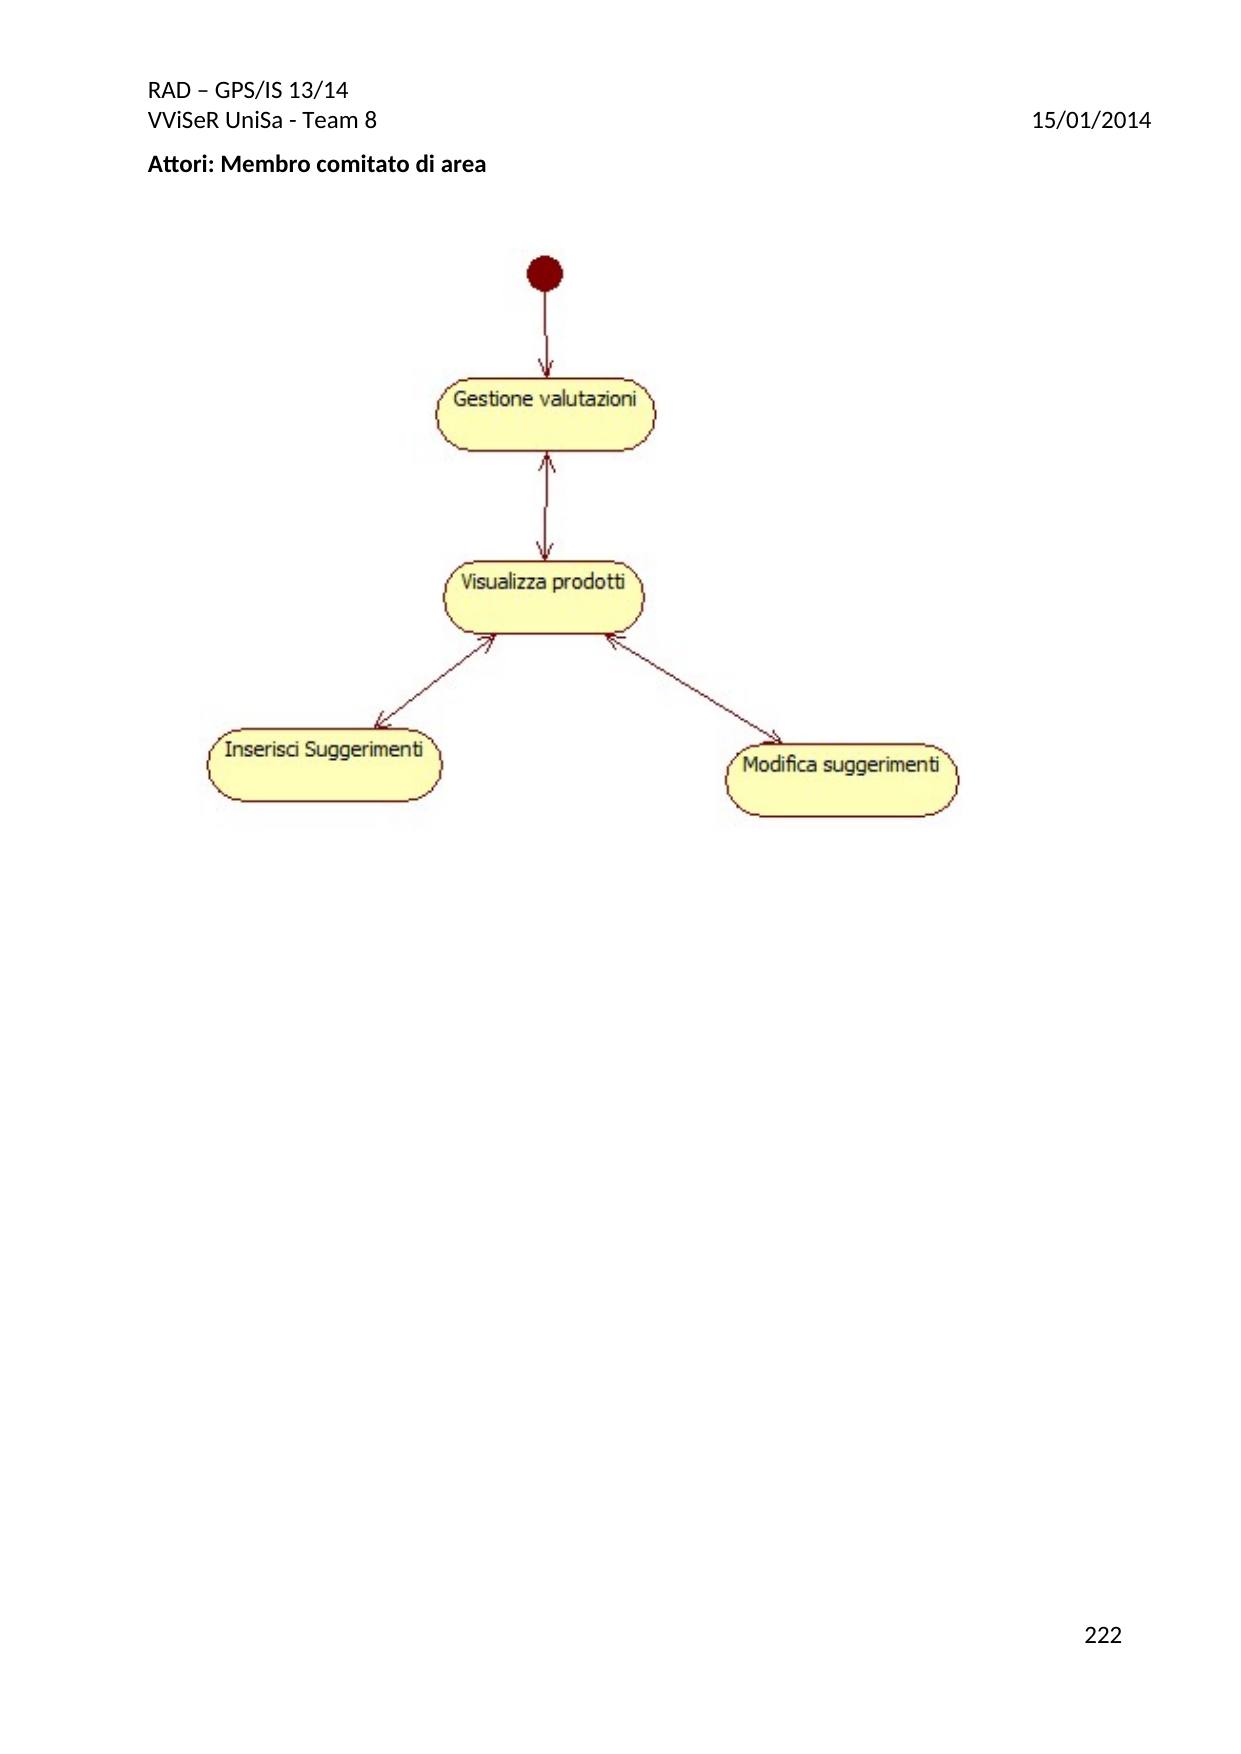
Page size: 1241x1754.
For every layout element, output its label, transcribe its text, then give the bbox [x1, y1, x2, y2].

picture [169, 218, 998, 856]
text Attori: Membro comitato di area [148, 148, 1122, 178]
